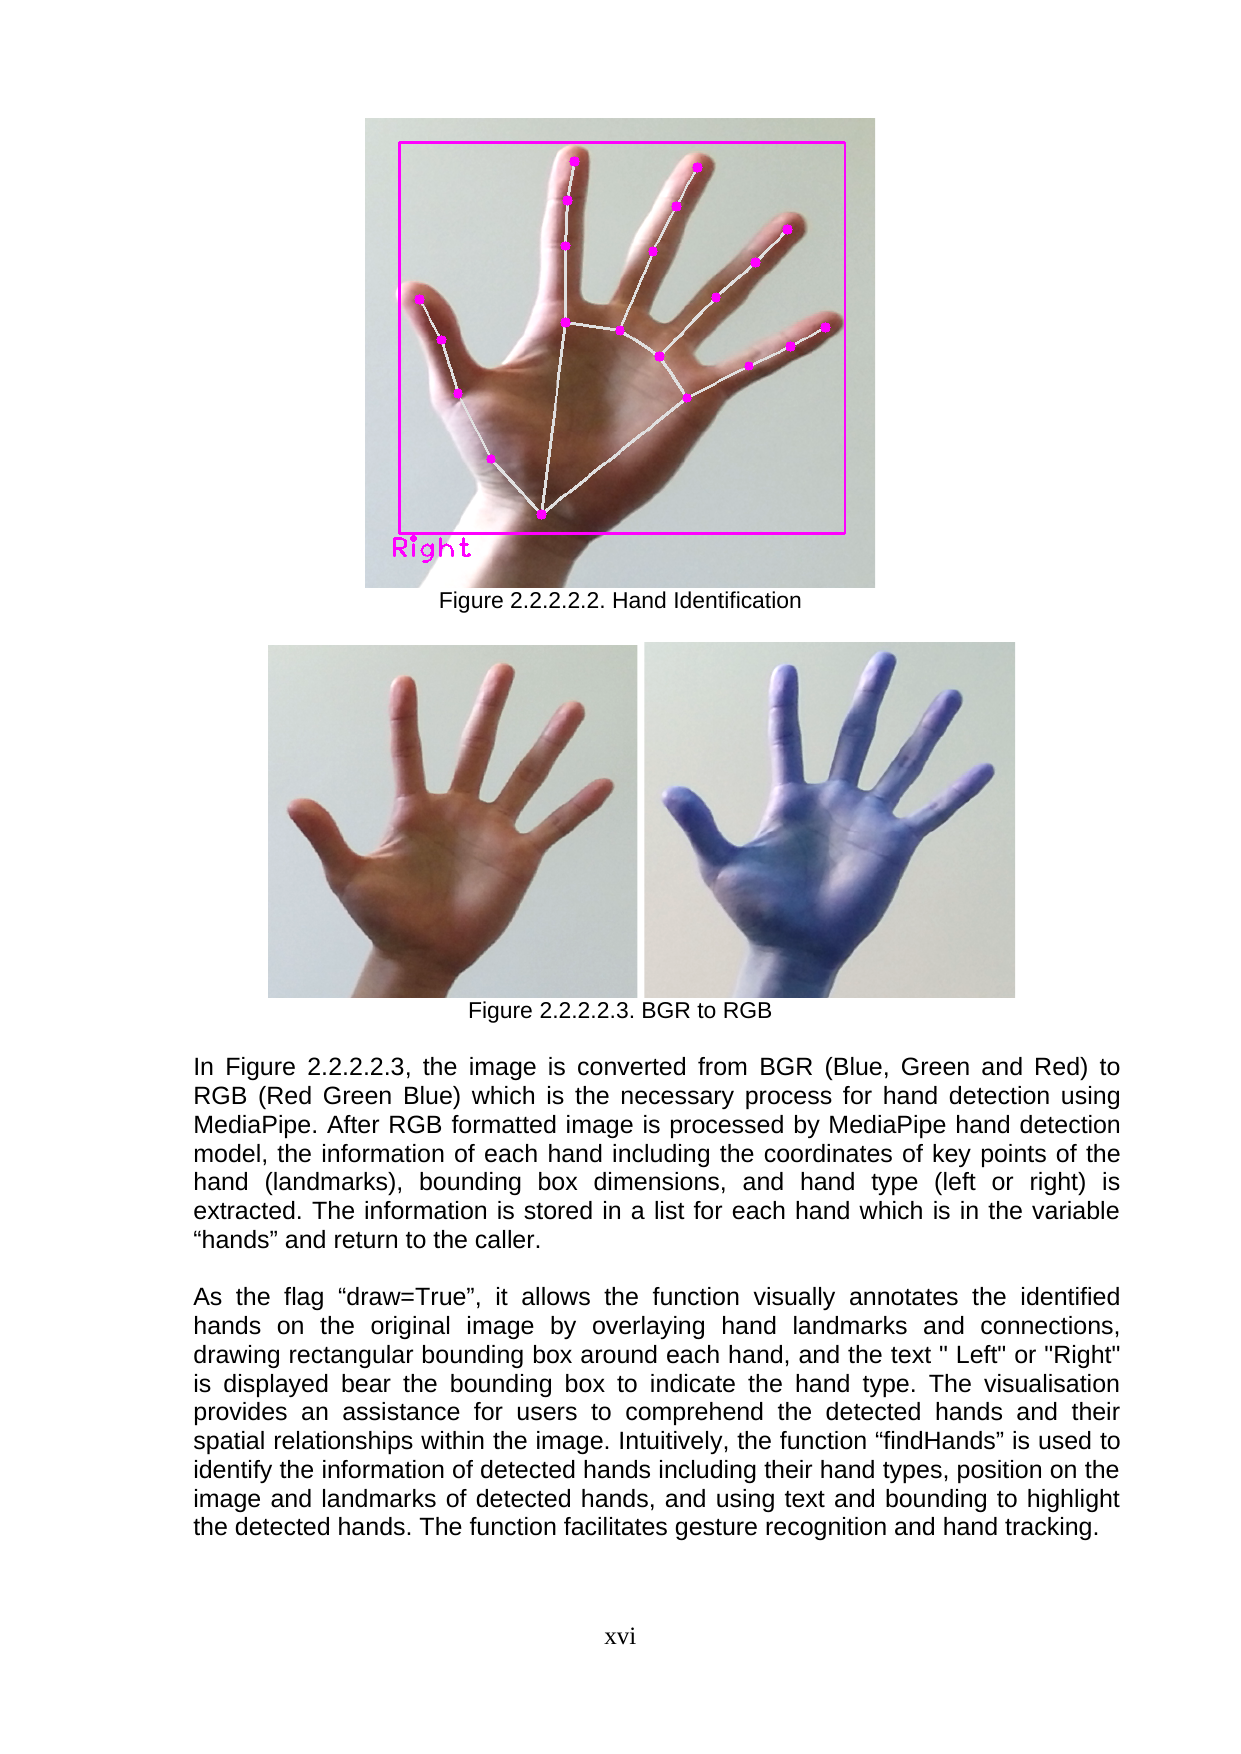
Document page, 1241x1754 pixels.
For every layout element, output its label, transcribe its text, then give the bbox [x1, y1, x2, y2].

text As the flag “draw=True”, it allows the function visually annotates the identified hands on the original image by overlaying hand landmarks and connections, drawing rectangular bounding box around each hand, and the text " Left" or "Right" is displayed bear the bounding box to indicate the hand type. The visualisation provides an assistance for users to comprehend the detected hands and their spatial relationships within the image. Intuitively, the function “findHands” is used to identify the information of detected hands including their hand types, position on the image and landmarks of detected hands, and using text and bounding to highlight the detected hands. The function facilitates gesture recognition and hand tracking. [193, 1282, 1122, 1541]
text Figure 2.2.2.2.3. BGR to RGB [118, 997, 1122, 1023]
picture [644, 642, 1016, 998]
text Figure 2.2.2.2.2. Hand Identification [118, 587, 1122, 614]
picture [268, 645, 638, 998]
text In Figure 2.2.2.2.3, the image is converted from BGR (Blue, Green and Red) to RGB (Red Green Blue) which is the necessary process for hand detection using MediaPipe. After RGB formatted image is processed by MediaPipe hand detection model, the information of each hand including the coordinates of key points of the hand (landmarks), bounding box dimensions, and hand type (left or right) is extracted. The information is stored in a list for each hand which is in the variable “hands” and return to the caller. [193, 1052, 1122, 1253]
picture [365, 118, 876, 588]
